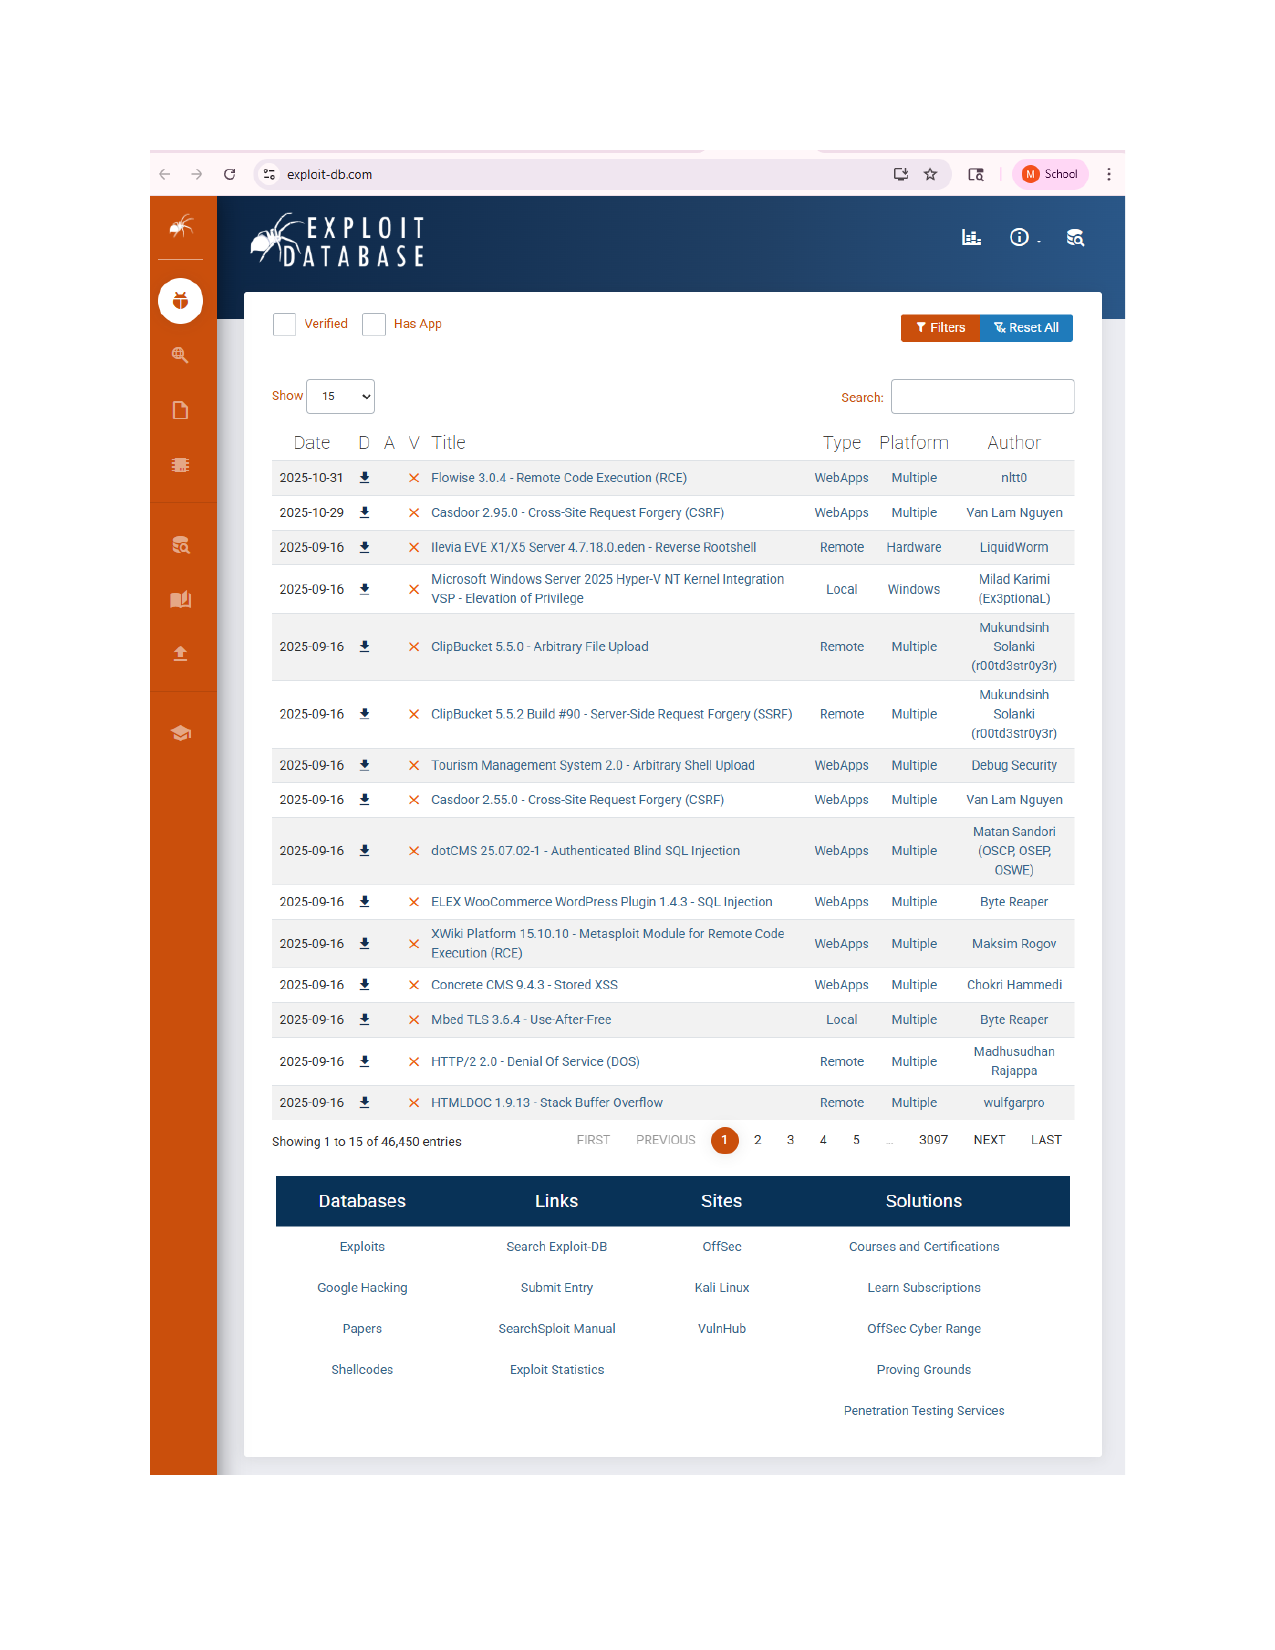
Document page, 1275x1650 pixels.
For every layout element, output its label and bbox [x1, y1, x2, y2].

picture [150, 150, 1125, 1475]
